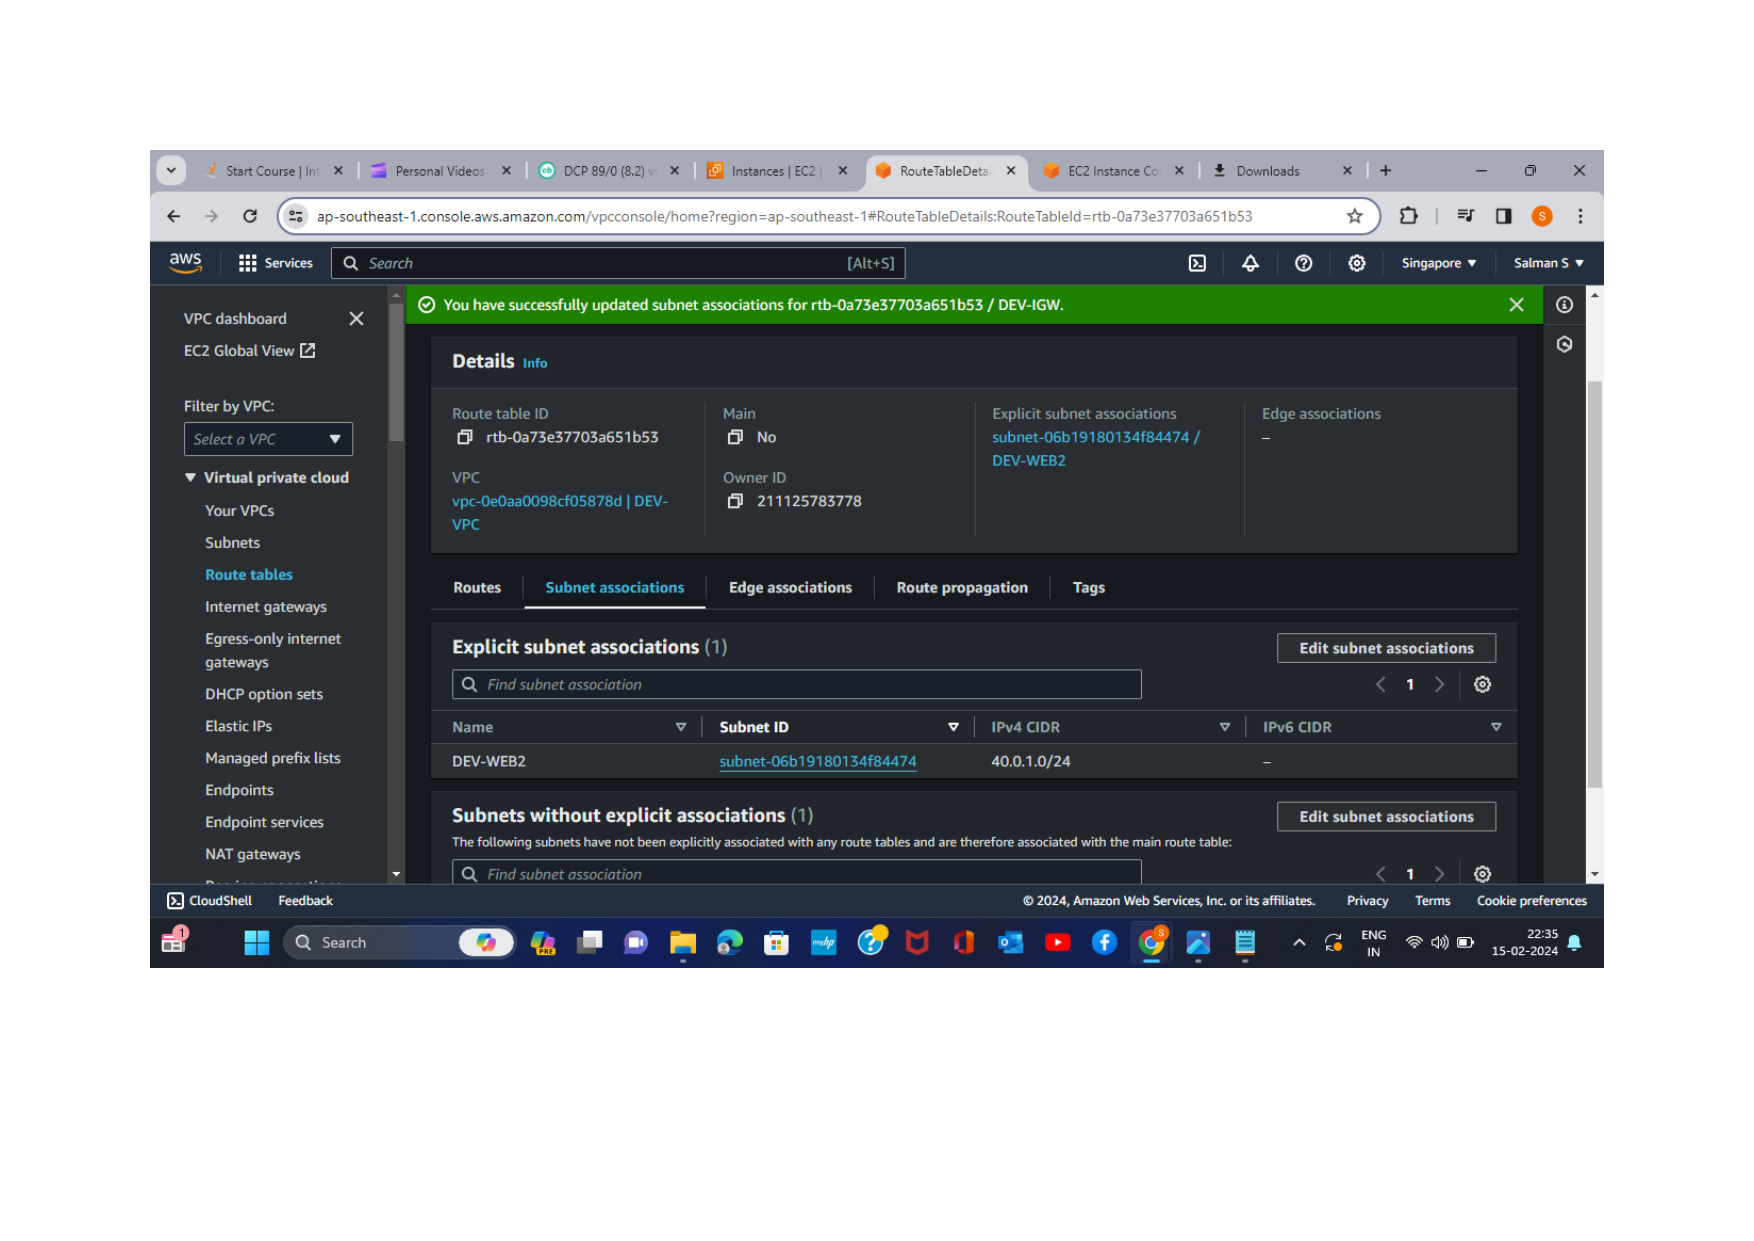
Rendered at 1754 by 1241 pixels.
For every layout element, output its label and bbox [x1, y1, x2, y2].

picture [150, 150, 1604, 968]
